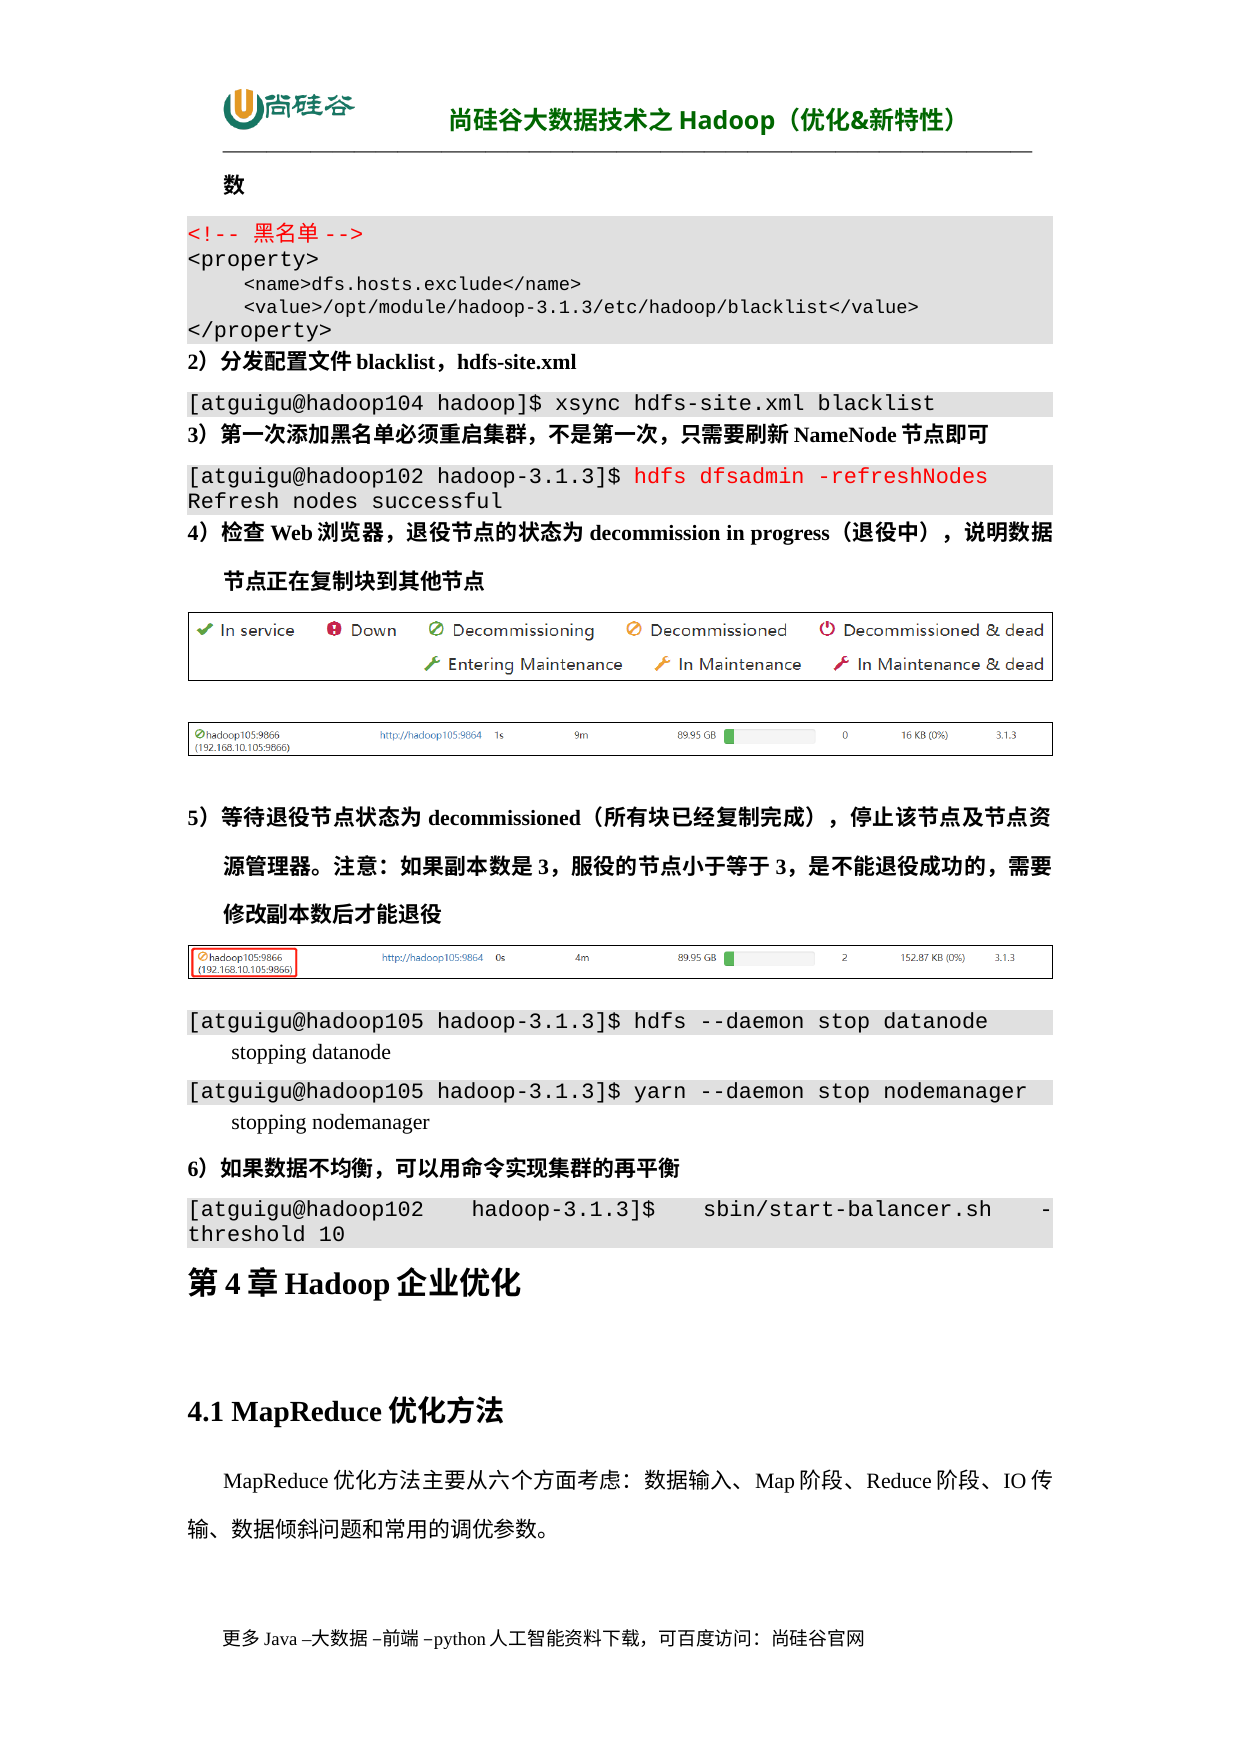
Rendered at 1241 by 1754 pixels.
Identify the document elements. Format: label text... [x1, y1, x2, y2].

text [atguigu@hadoop105 hadoop-3.1.3]$ hdfs --daemon stop datanode [187, 1010, 1053, 1035]
text [atguigu@hadoop105 hadoop-3.1.3]$ yarn --daemon stop nodemanager [187, 1080, 1053, 1105]
text <name>dfs.hosts.exclude</name> [187, 273, 1053, 296]
text [atguigu@hadoop104 hadoop]$ xsync hdfs-site.xml blacklist [187, 392, 1053, 417]
list 4）检查Web浏览器，退役节点的状态为decommission in progress（退役中），说明数据节点正在复制块到其他节点 [187, 515, 1053, 596]
text stopping datanode [231, 1035, 1053, 1068]
list 3）第一次添加黑名单必须重启集群，不是第一次，只需要刷新NameNode节点即可 [187, 417, 1053, 449]
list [223, 168, 1053, 201]
text </property> [187, 319, 1053, 344]
list 2）分发配置文件blacklist，hdfs-site.xml [187, 344, 1053, 376]
text MapReduce优化方法主要从六个方面考虑：数据输入、Map阶段、Reduce阶段、IO传输、数据倾斜问题和常用的调优参数。 [187, 1462, 1053, 1544]
picture [189, 723, 1052, 755]
picture [222, 88, 356, 130]
subtitle 4.1 MapReduce优化方法 [187, 1376, 1053, 1441]
picture [189, 613, 1052, 680]
list 6）如果数据不均衡，可以用命令实现集群的再平衡 [187, 1150, 1053, 1183]
text [atguigu@hadoop102 hadoop-3.1.3]$ hdfs dfsadmin -refreshNodes [187, 465, 1053, 490]
subtitle 第4章Hadoop企业优化 [187, 1248, 1053, 1313]
picture [189, 946, 1052, 978]
text <!-- 黑名单 --> [187, 216, 1053, 248]
text <property> [187, 248, 1053, 273]
text stopping nodemanager [231, 1105, 1053, 1138]
text <value>/opt/module/hadoop-3.1.3/etc/hadoop/blacklist</value> [187, 296, 1053, 319]
text [atguigu@hadoop102 hadoop-3.1.3]$ sbin/start-balancer.sh -threshold 10 [187, 1198, 1053, 1248]
text Refresh nodes successful [187, 490, 1053, 515]
list 5）等待退役节点状态为decommissioned（所有块已经复制完成），停止该节点及节点资源管理器。注意：如果副本数是3，服役的节点小于等于3，是不能退役成功的，需要修改副本数后才能退役 [187, 799, 1053, 929]
